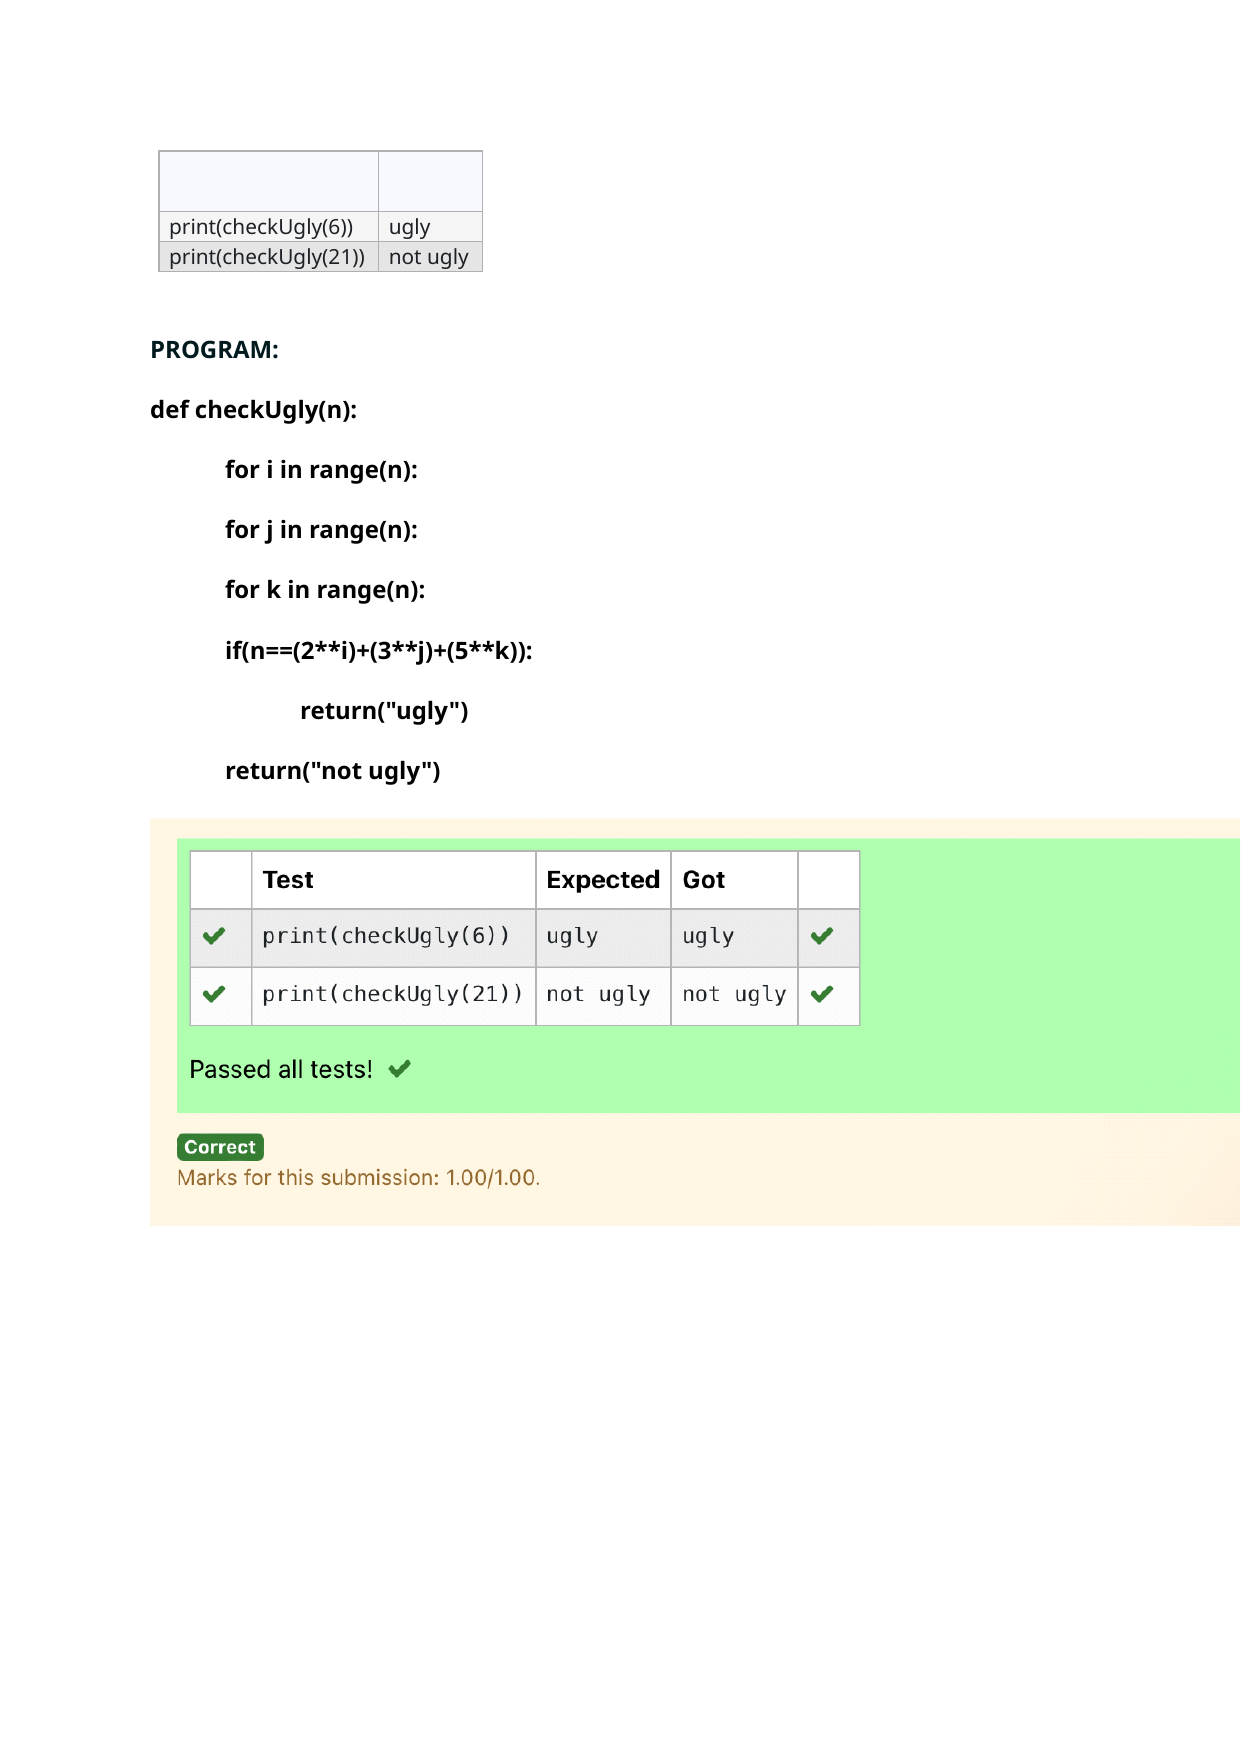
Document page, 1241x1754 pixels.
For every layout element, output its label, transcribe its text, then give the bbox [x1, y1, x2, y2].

text def checkUgly(n): [150, 393, 1090, 425]
text return("not ugly") [150, 754, 1090, 786]
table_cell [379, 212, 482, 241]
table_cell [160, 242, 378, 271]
text return("ugly") [150, 694, 1090, 726]
text if(n==(2**i)+(3**j)+(5**k)): [150, 633, 1090, 666]
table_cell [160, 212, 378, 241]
text for j in range(n): [150, 513, 1090, 546]
picture [150, 814, 1241, 1227]
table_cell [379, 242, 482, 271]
text for k in range(n): [150, 573, 1090, 606]
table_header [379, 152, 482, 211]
text for i in range(n): [150, 453, 1090, 485]
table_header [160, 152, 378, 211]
text PROGRAM: [150, 332, 1090, 365]
